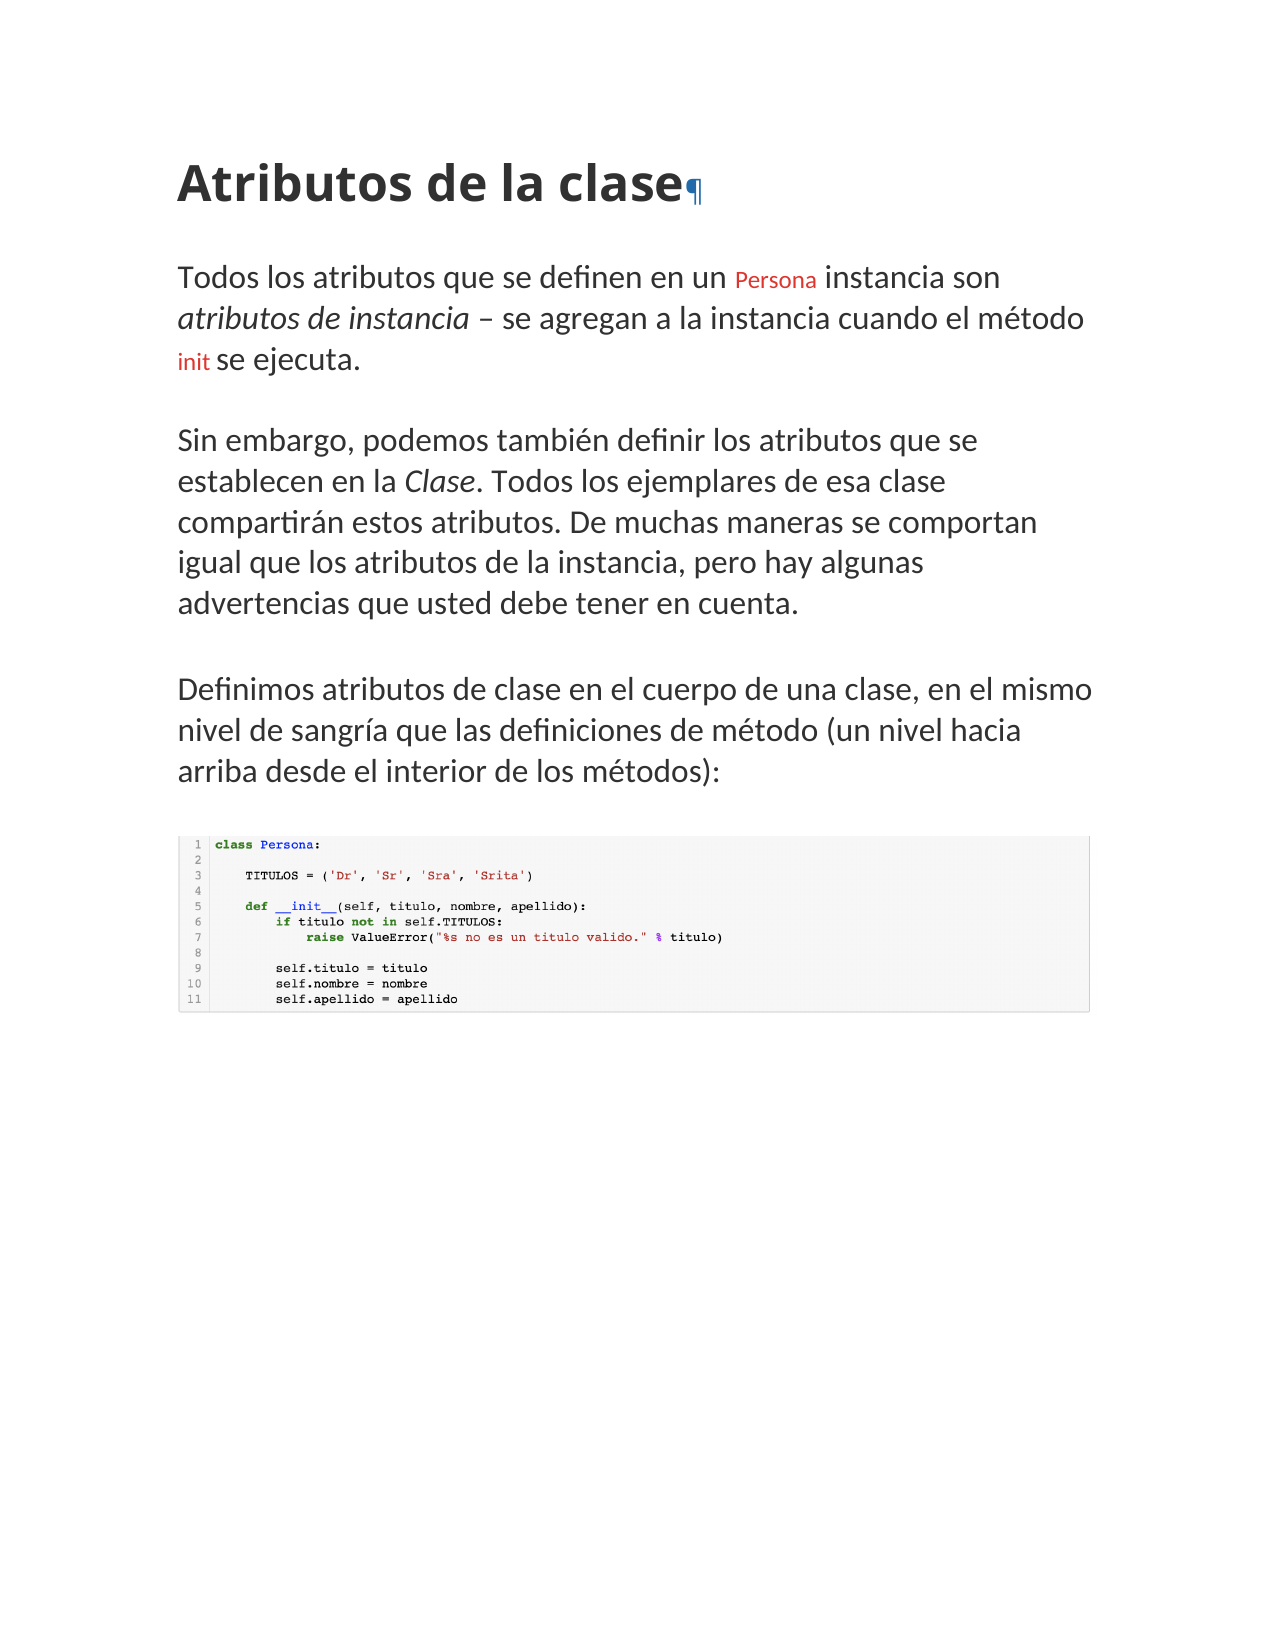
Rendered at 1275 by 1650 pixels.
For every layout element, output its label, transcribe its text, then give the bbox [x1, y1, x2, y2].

text Atributos de la clase¶ [177, 148, 1098, 216]
picture [177, 836, 1098, 1015]
text Todos los atributos que se definen en un Persona instancia son atributos de instancia – se agregan a la instancia cuando el método init se ejecuta. [177, 256, 1098, 379]
text Definimos atributos de clase en el cuerpo de una clase, en el mismo nivel de sangría que las definiciones de método (un nivel hacia arriba desde el interior de los métodos): [177, 668, 1098, 791]
text Sin embargo, podemos también definir los atributos que se establecen en la Clase. Todos los ejemplares de esa clase compartirán estos atributos. De muchas maneras se comportan igual que los atributos de la instancia, pero hay algunas advertencias que usted debe tener en cuenta. [177, 419, 1098, 623]
